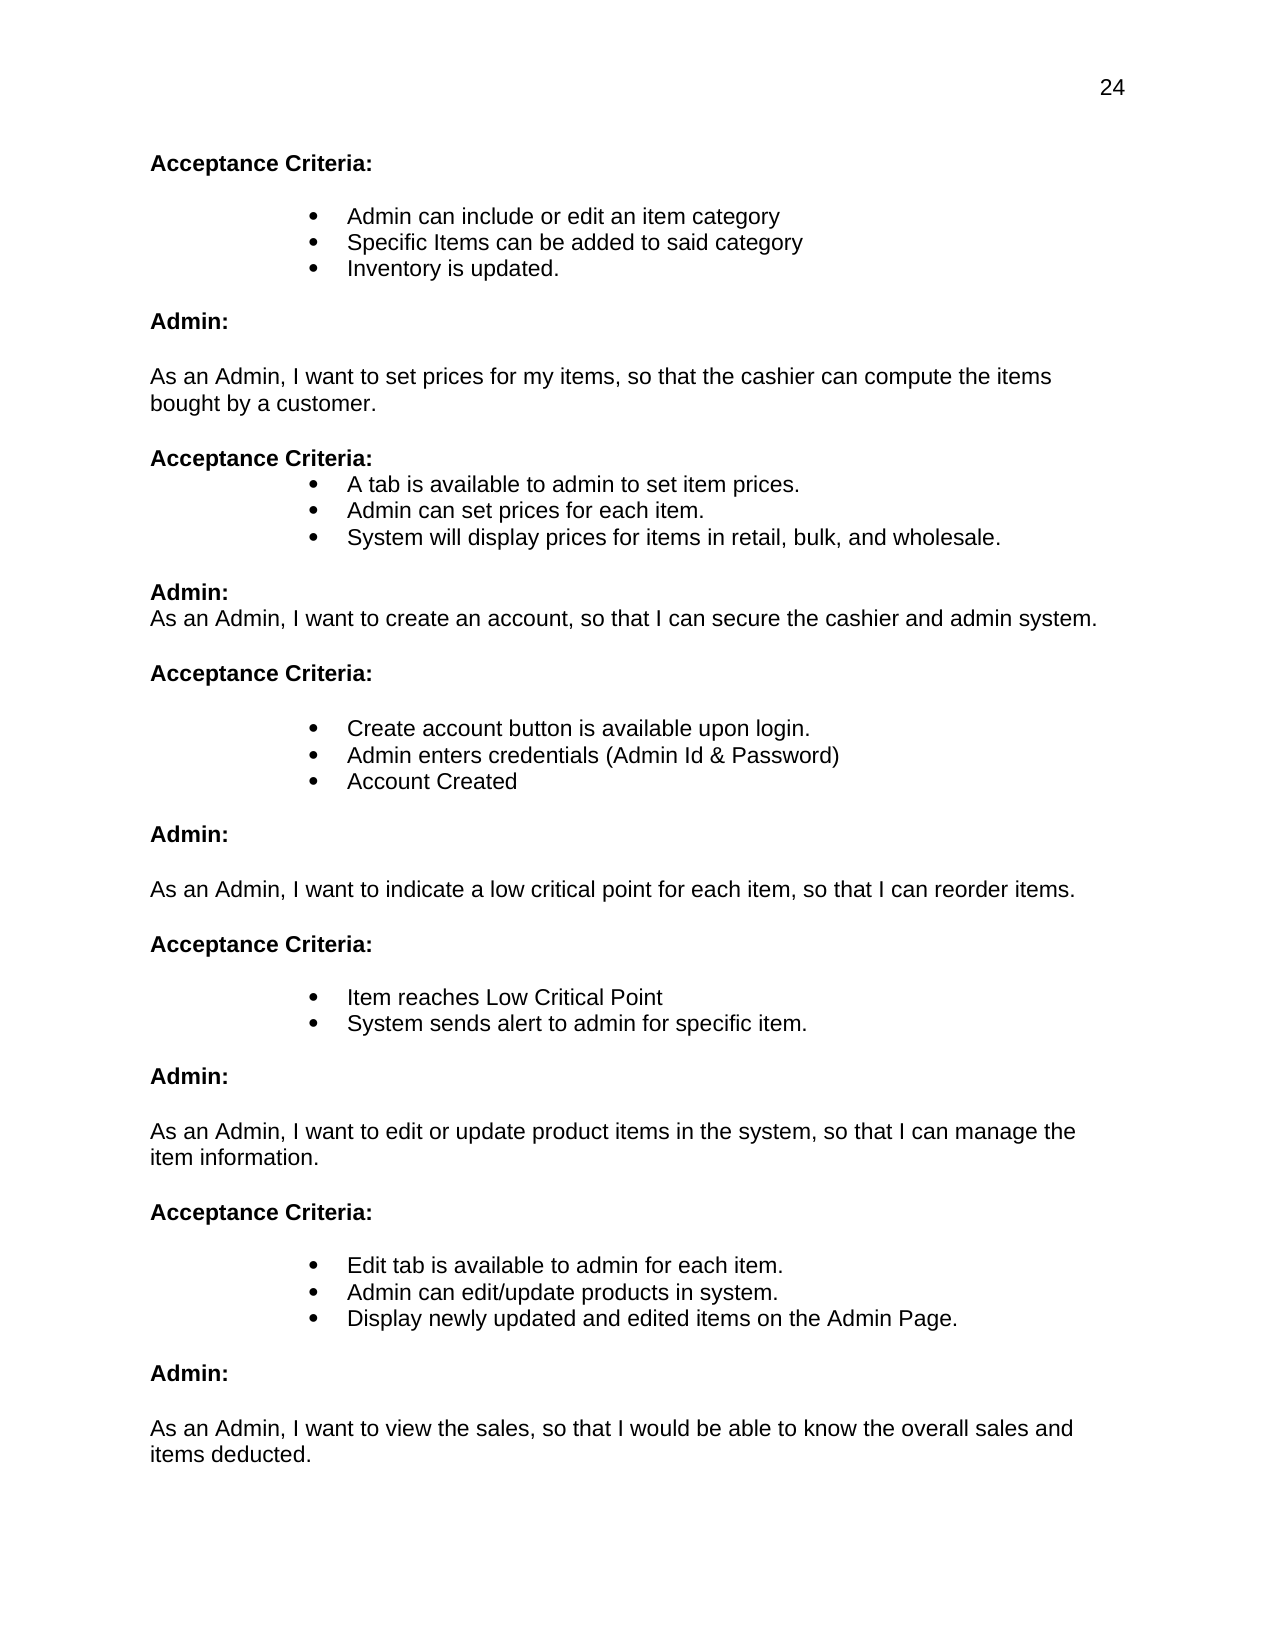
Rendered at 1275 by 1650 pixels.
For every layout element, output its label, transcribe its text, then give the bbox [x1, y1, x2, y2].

list Inventory is updated. [309, 255, 1125, 282]
list Admin can edit/update products in system. [309, 1278, 1125, 1305]
text Admin: [150, 1063, 1125, 1089]
text Admin: [150, 1360, 1125, 1386]
list Account Created [309, 768, 1125, 794]
list System sends alert to admin for specific item. [309, 1010, 1125, 1036]
list Specific Items can be added to said category [309, 229, 1125, 255]
text As an Admin, I want to edit or update product items in the system, so that I can manage the item information. [150, 1118, 1125, 1171]
list Admin can set prices for each item. [309, 497, 1125, 524]
text As an Admin, I want to create an account, so that I can secure the cashier and admin system. [150, 605, 1125, 632]
list Item reaches Low Critical Point [309, 984, 1125, 1010]
text Acceptance Criteria: [150, 660, 1125, 687]
list Create account button is available upon login. [309, 715, 1125, 742]
text As an Admin, I want to view the sales, so that I would be able to know the overall sales and items deducted. [150, 1415, 1125, 1468]
text Acceptance Criteria: [150, 150, 1125, 176]
list Display newly updated and edited items on the Admin Page. [309, 1305, 1125, 1331]
text Admin: [150, 821, 1125, 847]
text As an Admin, I want to set prices for my items, so that the cashier can compute the items bought by a customer. [150, 363, 1125, 416]
text Admin: [150, 579, 1125, 605]
list Edit tab is available to admin for each item. [309, 1252, 1125, 1278]
text Acceptance Criteria: [150, 445, 1125, 471]
list Admin can include or edit an item category [309, 203, 1125, 229]
list System will display prices for items in retail, bulk, and wholesale. [309, 524, 1125, 550]
list A tab is available to admin to set item prices. [309, 471, 1125, 497]
text Admin: [150, 308, 1125, 334]
text Acceptance Criteria: [150, 931, 1125, 957]
text As an Admin, I want to indicate a low critical point for each item, so that I can reorder items. [150, 876, 1125, 902]
text Acceptance Criteria: [150, 1199, 1125, 1226]
list Admin enters credentials (Admin Id & Password) [309, 742, 1125, 768]
